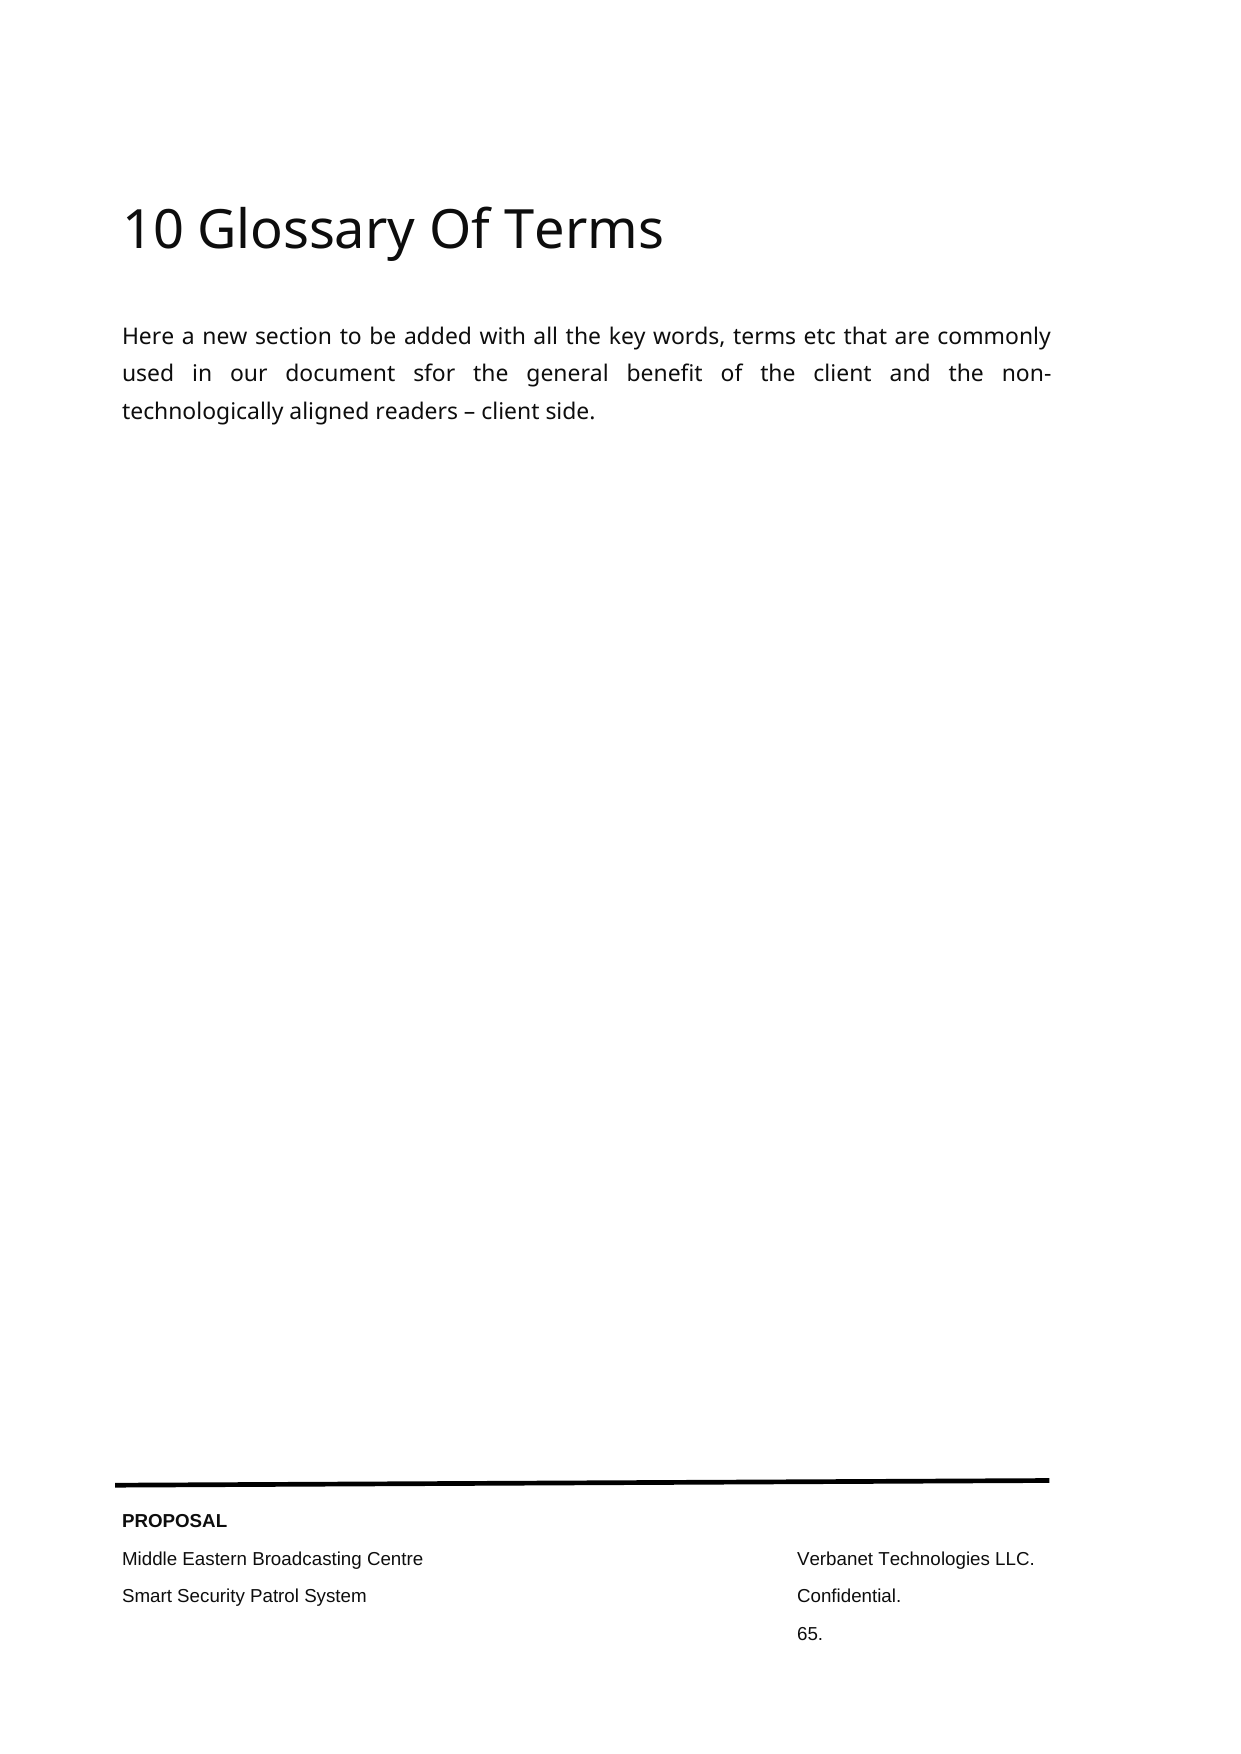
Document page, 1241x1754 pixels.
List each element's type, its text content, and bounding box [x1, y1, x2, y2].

subtitle Glossary Of Terms [122, 191, 1053, 264]
text Here a new section to be added with all the key words, terms etc that are commonly used in our document sfor the general benefit of the client and the non-technologically aligned readers – client side. [122, 314, 1053, 427]
